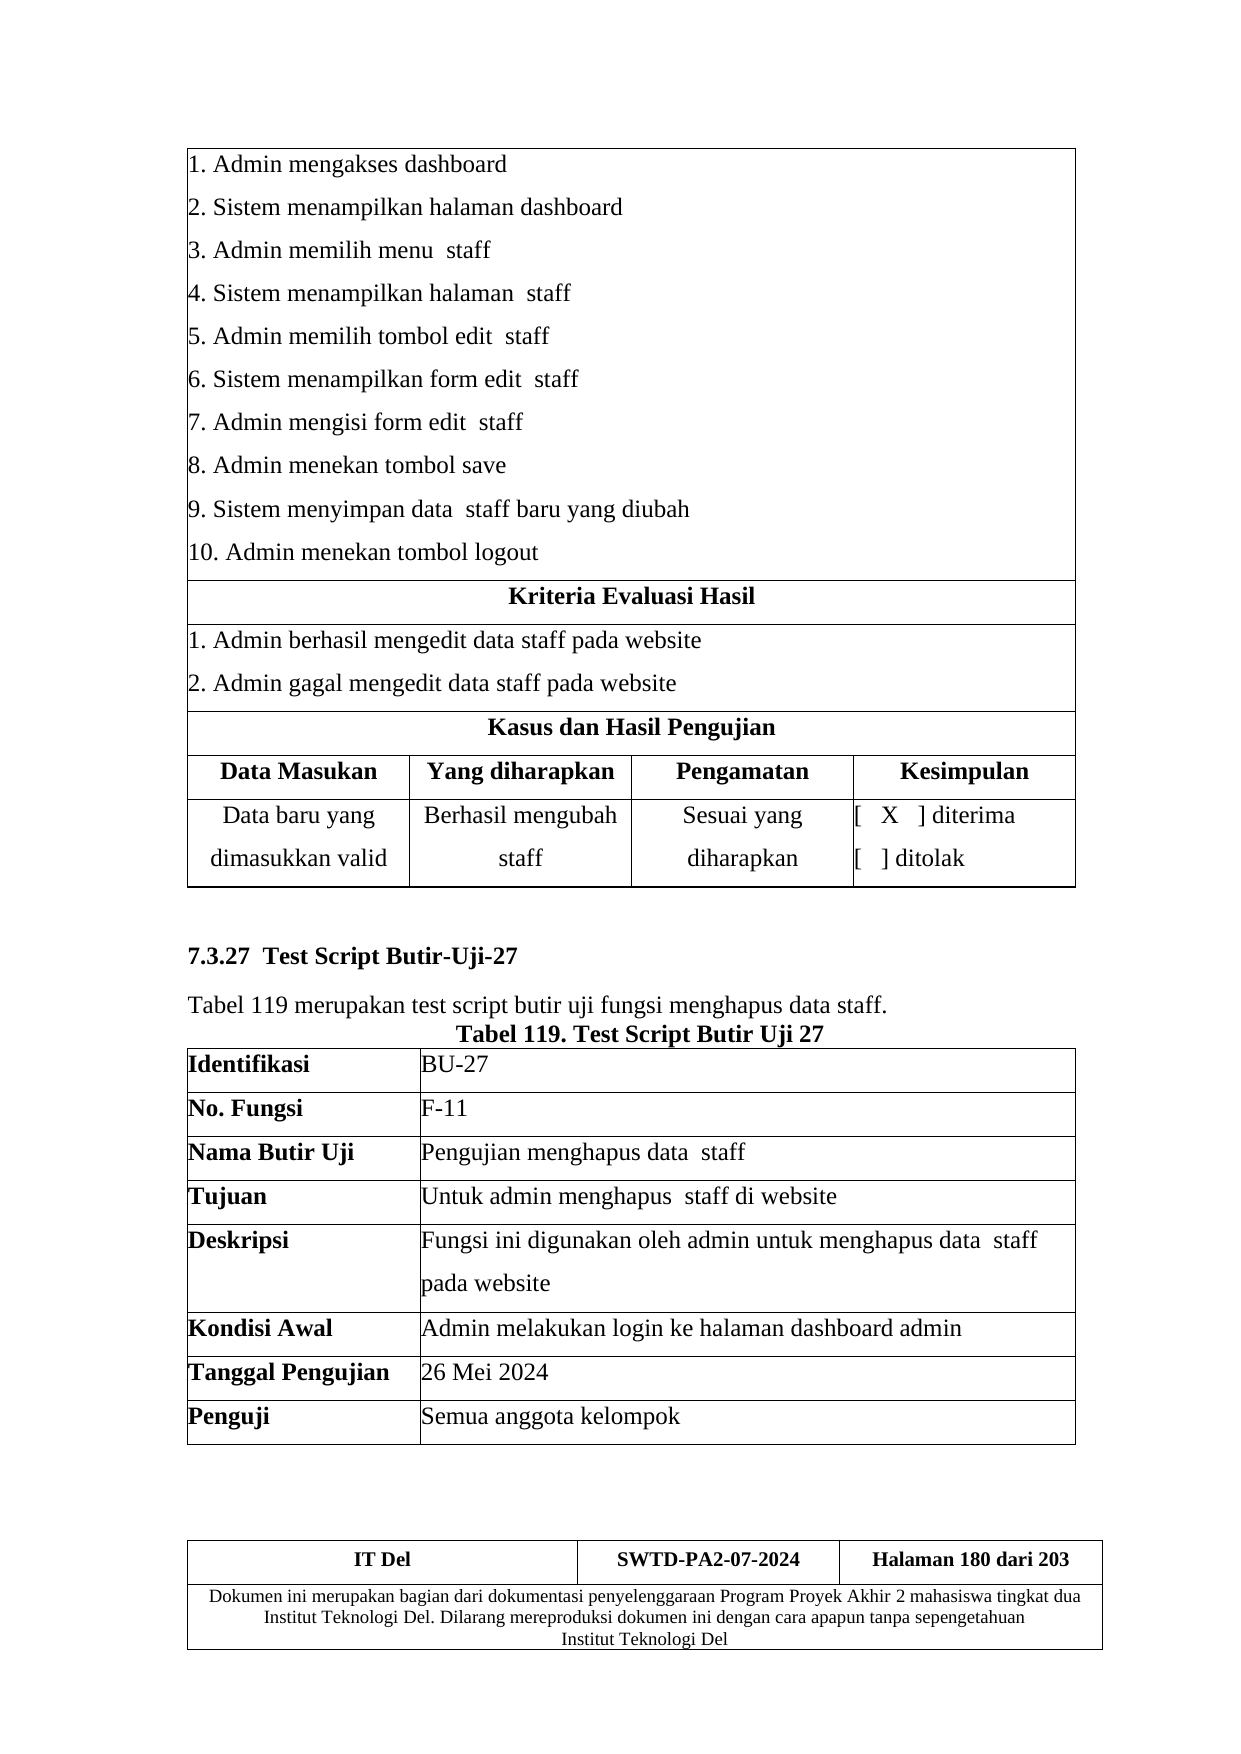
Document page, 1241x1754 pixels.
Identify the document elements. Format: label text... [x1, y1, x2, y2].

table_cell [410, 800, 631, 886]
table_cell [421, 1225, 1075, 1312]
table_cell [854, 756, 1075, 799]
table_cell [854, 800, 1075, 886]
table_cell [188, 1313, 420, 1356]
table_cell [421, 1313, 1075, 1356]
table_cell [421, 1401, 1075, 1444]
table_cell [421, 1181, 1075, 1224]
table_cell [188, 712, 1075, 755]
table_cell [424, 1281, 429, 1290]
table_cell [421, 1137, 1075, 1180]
subtitle Test Script Butir-Uji-27 [187, 941, 1092, 970]
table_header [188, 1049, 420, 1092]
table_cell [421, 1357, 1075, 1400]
text Tabel 119 merupakan test script butir uji fungsi menghapus data staff. [187, 991, 1092, 1019]
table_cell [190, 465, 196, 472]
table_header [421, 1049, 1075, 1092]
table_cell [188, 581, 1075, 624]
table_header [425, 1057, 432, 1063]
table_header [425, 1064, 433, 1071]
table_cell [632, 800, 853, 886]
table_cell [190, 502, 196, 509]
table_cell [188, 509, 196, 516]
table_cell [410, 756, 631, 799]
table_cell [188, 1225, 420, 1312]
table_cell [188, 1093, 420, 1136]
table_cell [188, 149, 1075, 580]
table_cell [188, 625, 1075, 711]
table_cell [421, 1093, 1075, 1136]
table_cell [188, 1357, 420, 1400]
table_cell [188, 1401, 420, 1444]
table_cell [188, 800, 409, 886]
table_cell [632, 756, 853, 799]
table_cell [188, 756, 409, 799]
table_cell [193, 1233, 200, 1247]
text Tabel 119. Test Script Butir Uji 27 [187, 1019, 1092, 1048]
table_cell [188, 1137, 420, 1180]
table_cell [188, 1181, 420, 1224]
